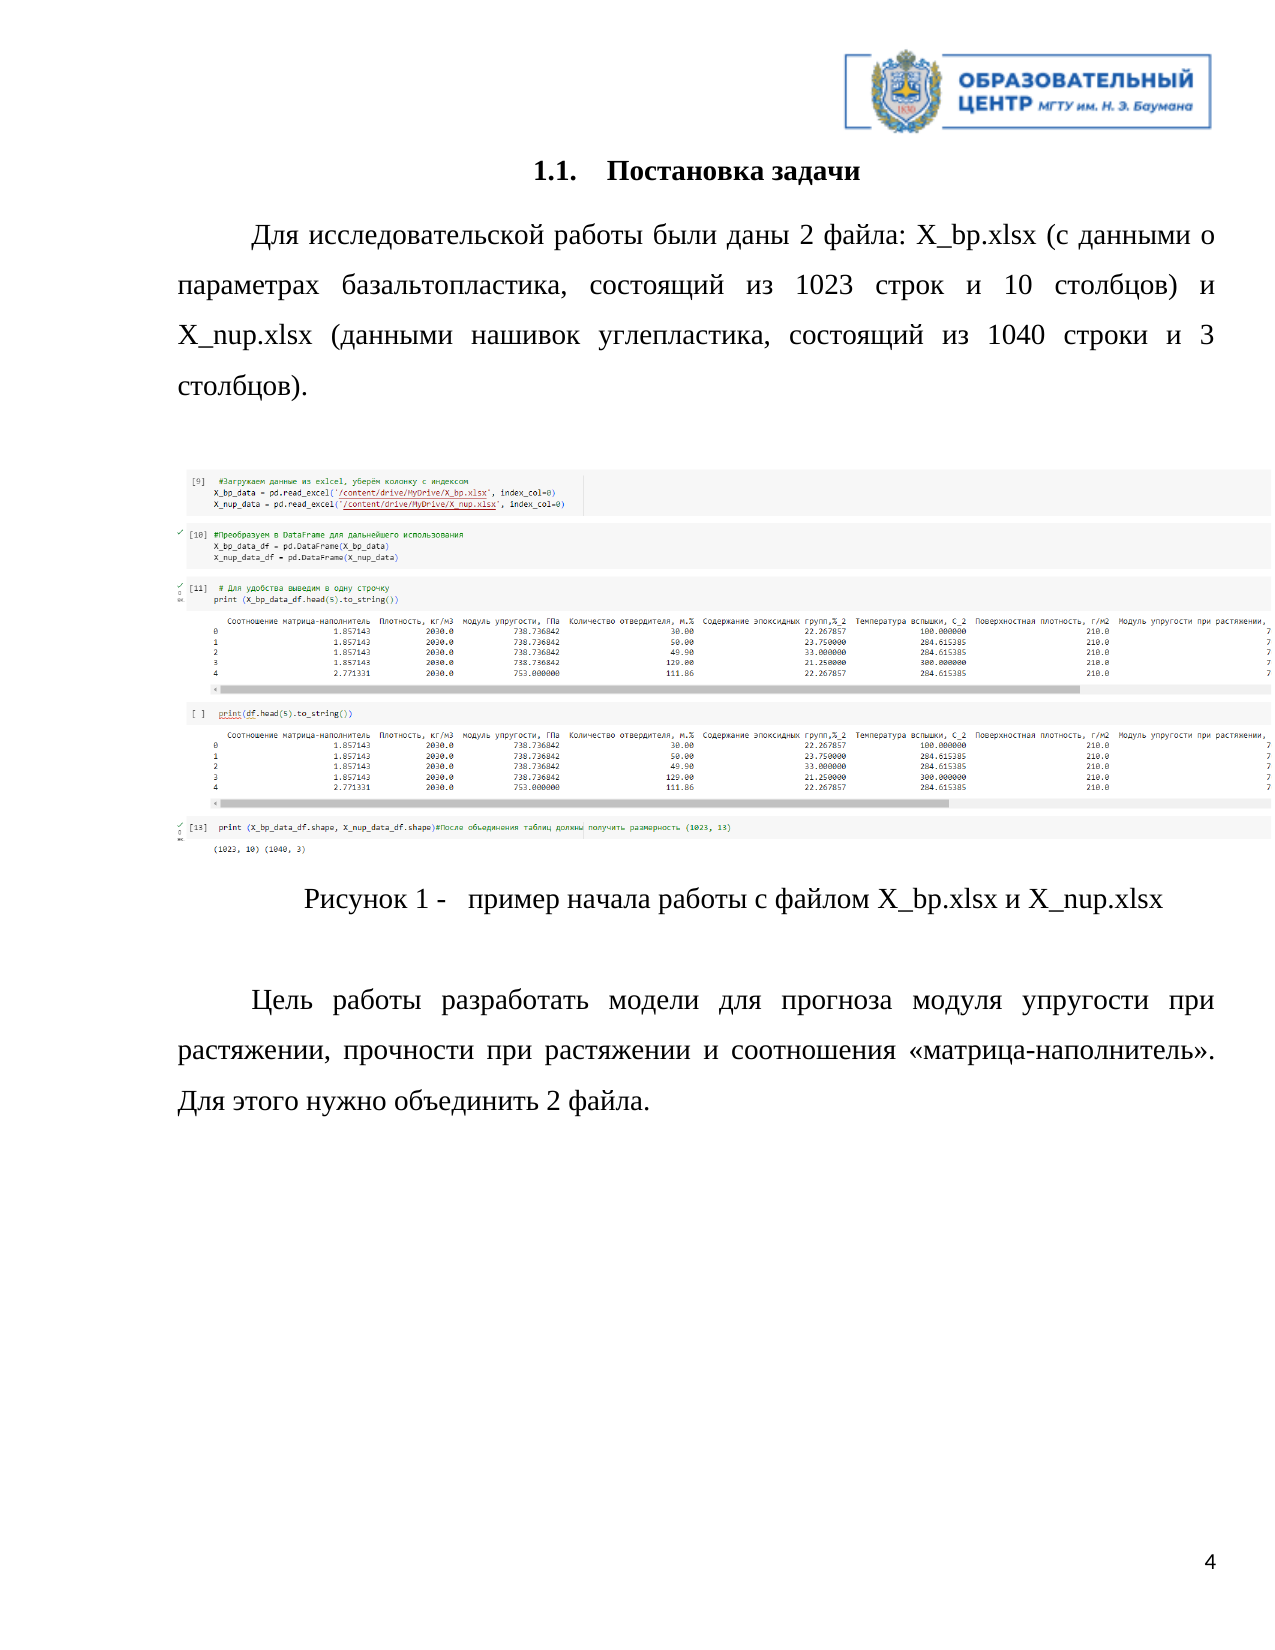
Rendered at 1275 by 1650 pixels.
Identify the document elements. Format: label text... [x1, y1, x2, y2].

text Цель работы разработать модели для прогноза модуля упругости при растяжении, прочности при растяжении и соотношения «матрица-наполнитель». Для этого нужно объединить 2 файла. [177, 982, 1216, 1116]
list Постановка задачи [177, 118, 1216, 187]
picture [814, 26, 1262, 149]
text Для исследовательской работы были даны 2 файла: X_bp.xlsx (с данными о параметрах базальтопластика, состоящий из 1023 строк и 10 столбцов) и X_nup.xlsx (данными нашивок углепластика, состоящий из 1040 строки и 3 столбцов). [177, 217, 1216, 401]
picture [177, 468, 1272, 865]
